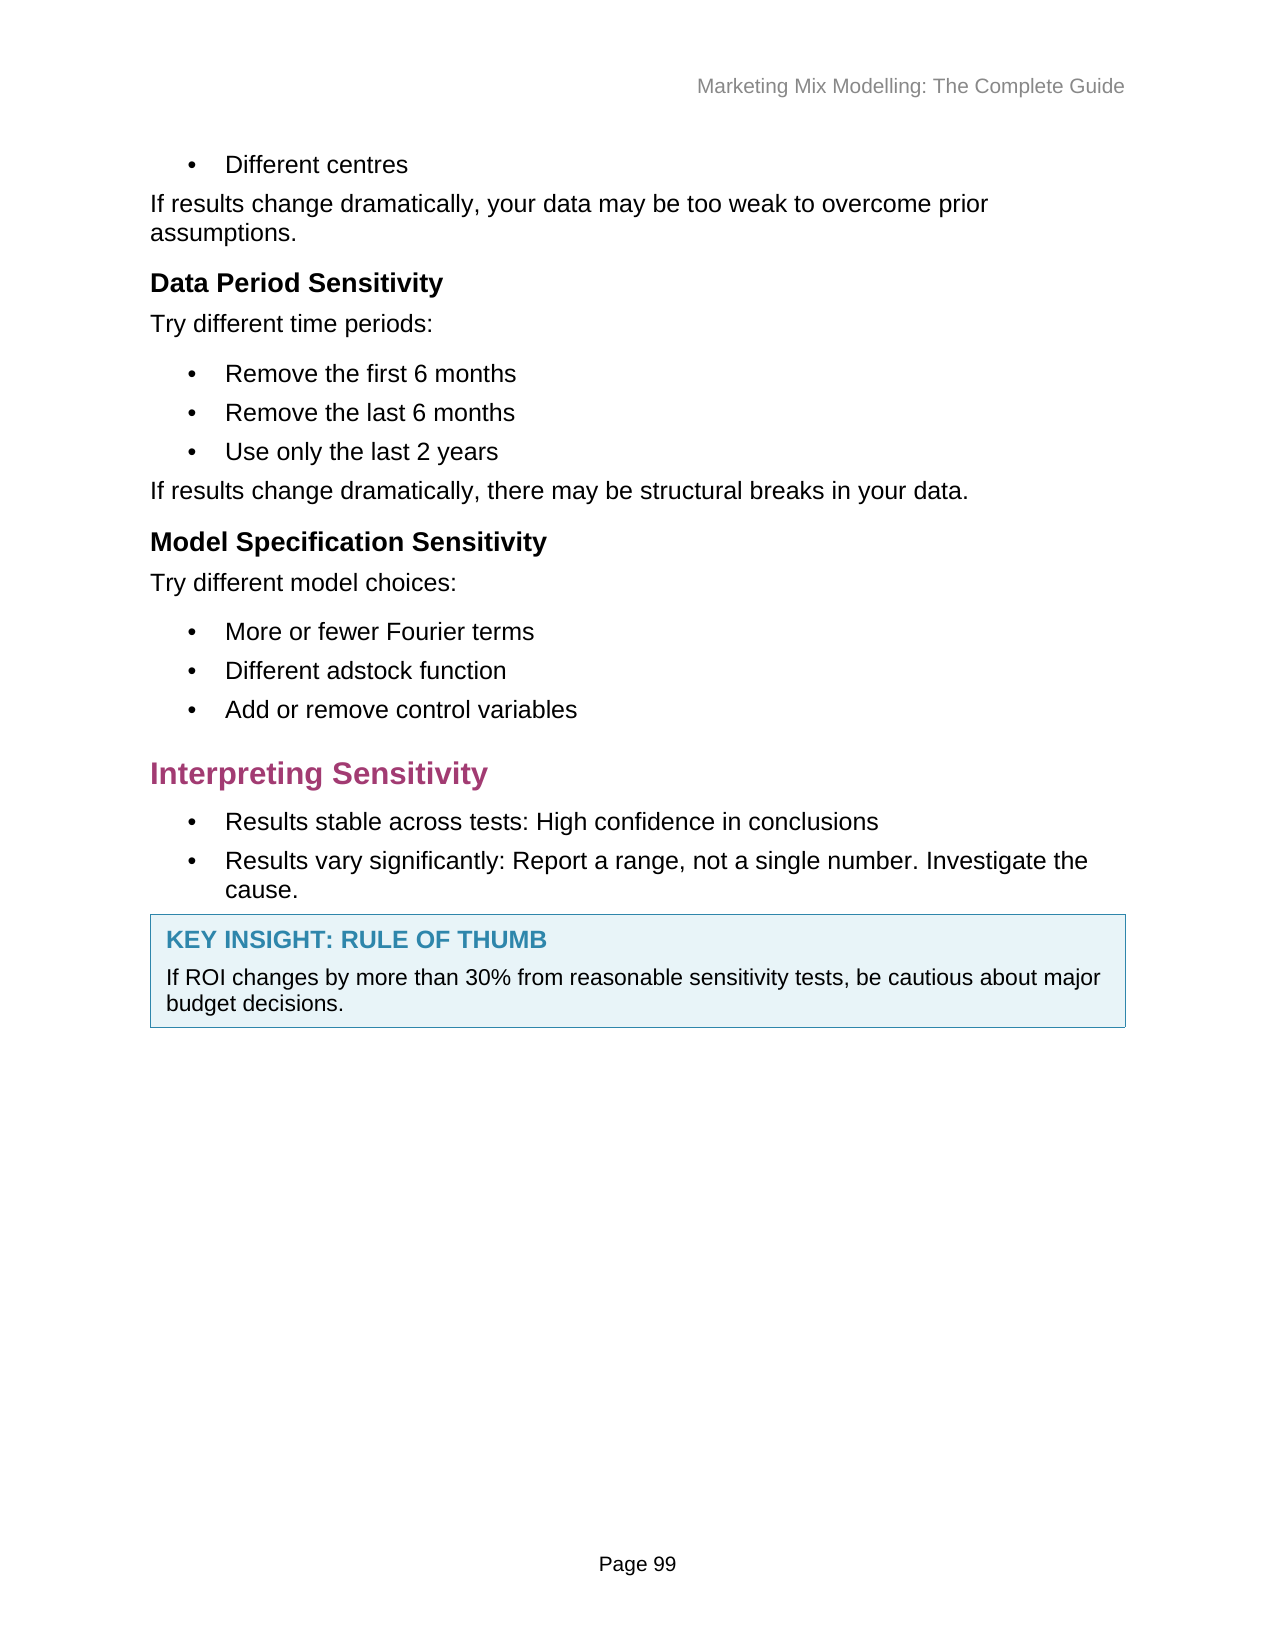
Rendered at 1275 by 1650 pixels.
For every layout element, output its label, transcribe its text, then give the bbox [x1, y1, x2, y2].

subtitle Data Period Sensitivity [150, 267, 1125, 299]
subtitle Model Specification Sensitivity [150, 526, 1125, 557]
list Add or remove control variables [187, 695, 1125, 724]
text If results change dramatically, there may be structural breaks in your data. [150, 476, 1125, 505]
subtitle Interpreting Sensitivity [150, 755, 1125, 791]
table_header KEY INSIGHT: RULE OF THUMB If ROI changes by more than 30% from reasonable sensitivity tests, be cautious about major budget decisions. [151, 915, 1125, 1027]
list Results stable across tests: High confidence in conclusions [187, 807, 1125, 836]
list More or fewer Fourier terms [187, 617, 1125, 646]
list Different centres [187, 150, 1125, 179]
list Remove the first 6 months [187, 359, 1125, 387]
list Use only the last 2 years [187, 437, 1125, 466]
text Try different time periods: [150, 309, 1125, 338]
text If results change dramatically, your data may be too weak to overcome prior assumptions. [150, 189, 1125, 247]
list Different adstock function [187, 656, 1125, 685]
text Try different model choices: [150, 567, 1125, 596]
list Results vary significantly: Report a range, not a single number. Investigate the cause. [187, 846, 1125, 904]
list Remove the last 6 months [187, 398, 1125, 427]
